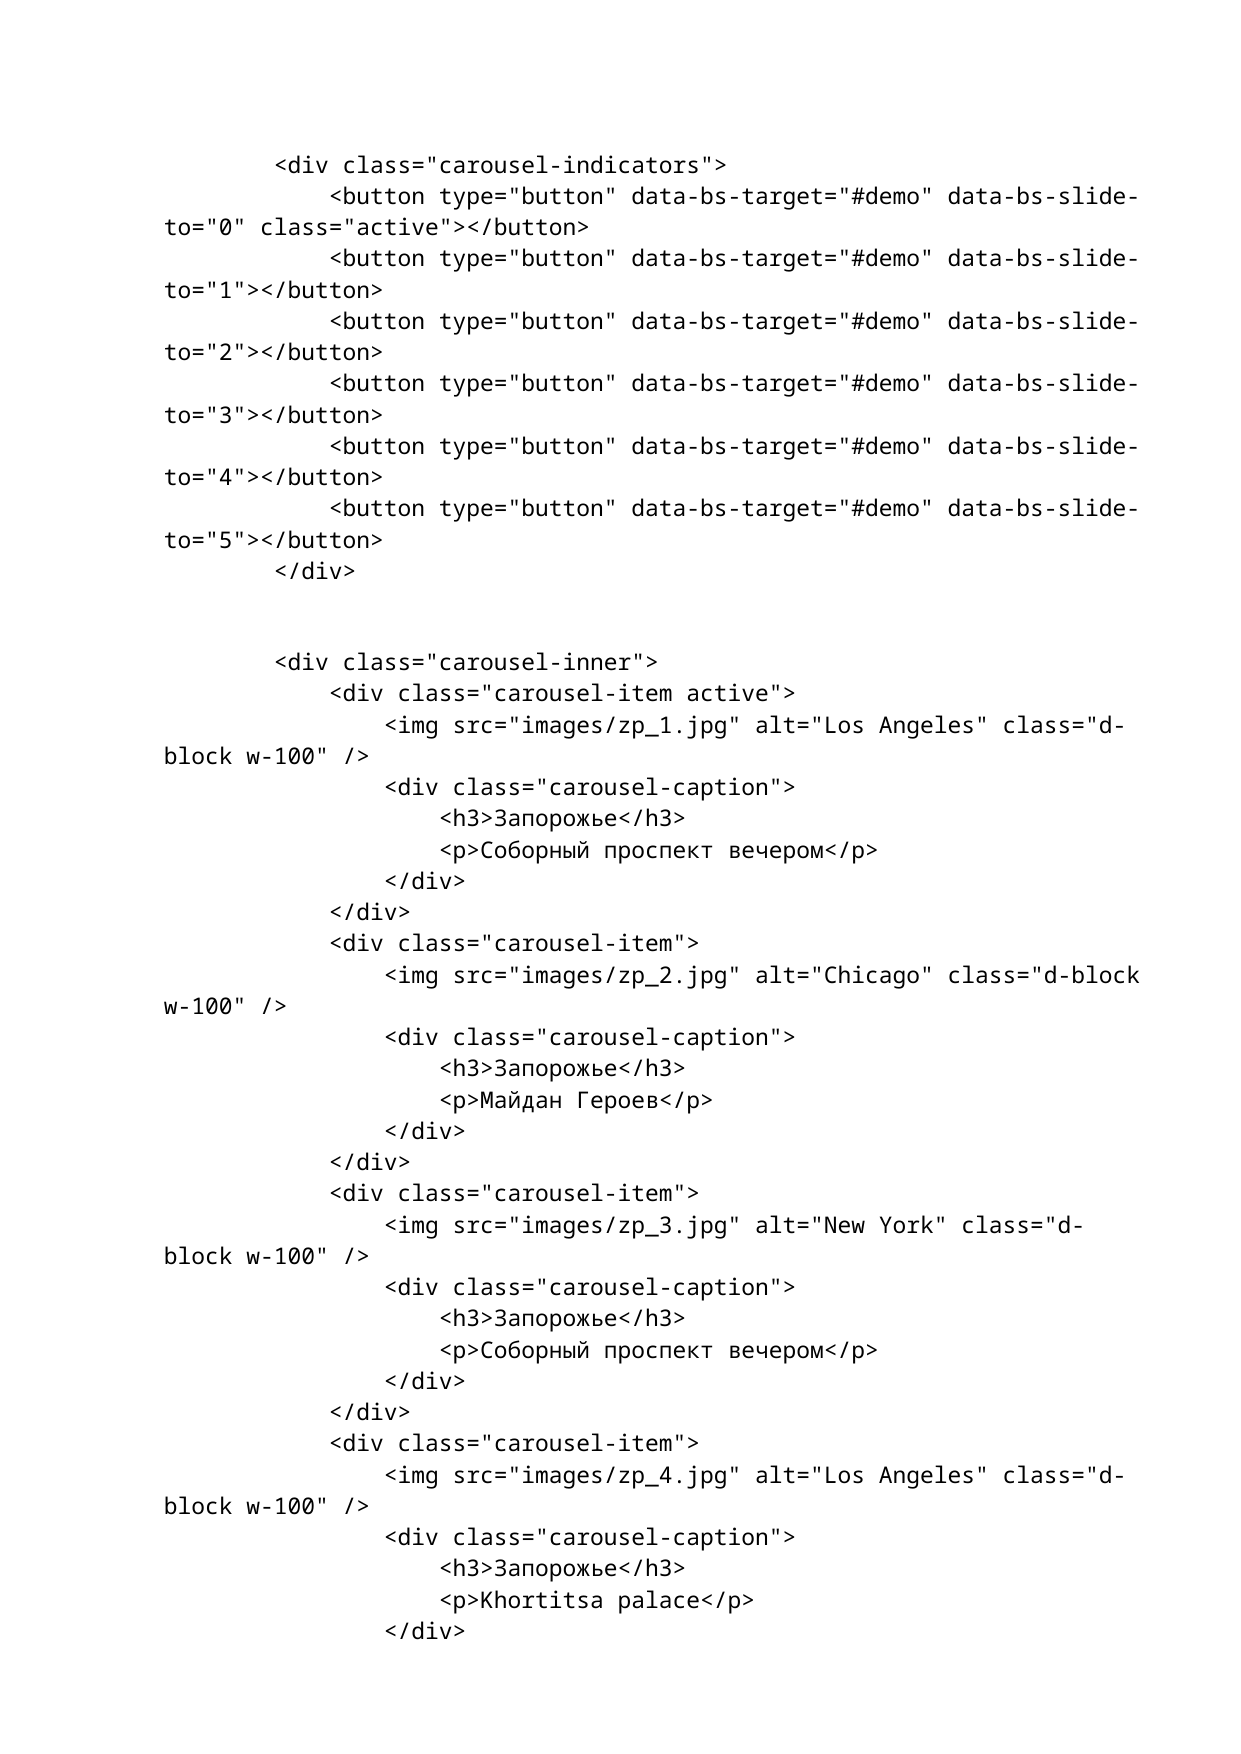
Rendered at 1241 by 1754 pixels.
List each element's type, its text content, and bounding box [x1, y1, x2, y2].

text <h3>Запорожье</h3> [164, 1302, 1152, 1334]
text <div class="carousel-caption"> [164, 1021, 1152, 1052]
text </div> [164, 865, 1152, 896]
text </div> [164, 555, 1152, 586]
text <img src="images/zp_1.jpg" alt="Los Angeles" class="d-block w-100" /> [164, 709, 1152, 771]
text </div> [164, 896, 1152, 927]
text </div> [164, 1146, 1152, 1177]
text <button type="button" data-bs-target="#demo" data-bs-slide-to="3"></button> [164, 367, 1152, 430]
text <p>Майдан Героев</p> [164, 1084, 1152, 1115]
text <div class="carousel-item"> [164, 1177, 1152, 1209]
text <p>Соборный проспект вечером</p> [164, 1334, 1152, 1365]
text <h3>Запорожье</h3> [164, 1052, 1152, 1084]
text <div class="carousel-caption"> [164, 1271, 1152, 1302]
text <img src="images/zp_3.jpg" alt="New York" class="d-block w-100" /> [164, 1209, 1152, 1271]
text <p>Khortitsa palace</p> [164, 1584, 1152, 1615]
text <button type="button" data-bs-target="#demo" data-bs-slide-to="4"></button> [164, 430, 1152, 492]
text <button type="button" data-bs-target="#demo" data-bs-slide-to="5"></button> [164, 492, 1152, 555]
text </div> [164, 1396, 1152, 1427]
text <div class="carousel-inner"> [164, 646, 1152, 677]
text <img src="images/zp_2.jpg" alt="Chicago" class="d-block w-100" /> [164, 959, 1152, 1021]
text <img src="images/zp_4.jpg" alt="Los Angeles" class="d-block w-100" /> [164, 1459, 1152, 1521]
text </div> [164, 1365, 1152, 1396]
text <div class="carousel-caption"> [164, 771, 1152, 802]
text <p>Соборный проспект вечером</p> [164, 834, 1152, 865]
text <div class="carousel-item"> [164, 1427, 1152, 1459]
text <h3>Запорожье</h3> [164, 802, 1152, 834]
text <h3>Запорожье</h3> [164, 1552, 1152, 1584]
text <div class="carousel-caption"> [164, 1521, 1152, 1552]
text <button type="button" data-bs-target="#demo" data-bs-slide-to="1"></button> [164, 242, 1152, 305]
text <div class="carousel-item"> [164, 927, 1152, 959]
text </div> [164, 1615, 1152, 1646]
text </div> [164, 1115, 1152, 1146]
text <div class="carousel-indicators"> [164, 149, 1152, 180]
text <button type="button" data-bs-target="#demo" data-bs-slide-to="0" class="active"></button> [164, 180, 1152, 242]
text <div class="carousel-item active"> [164, 677, 1152, 709]
text <button type="button" data-bs-target="#demo" data-bs-slide-to="2"></button> [164, 305, 1152, 367]
